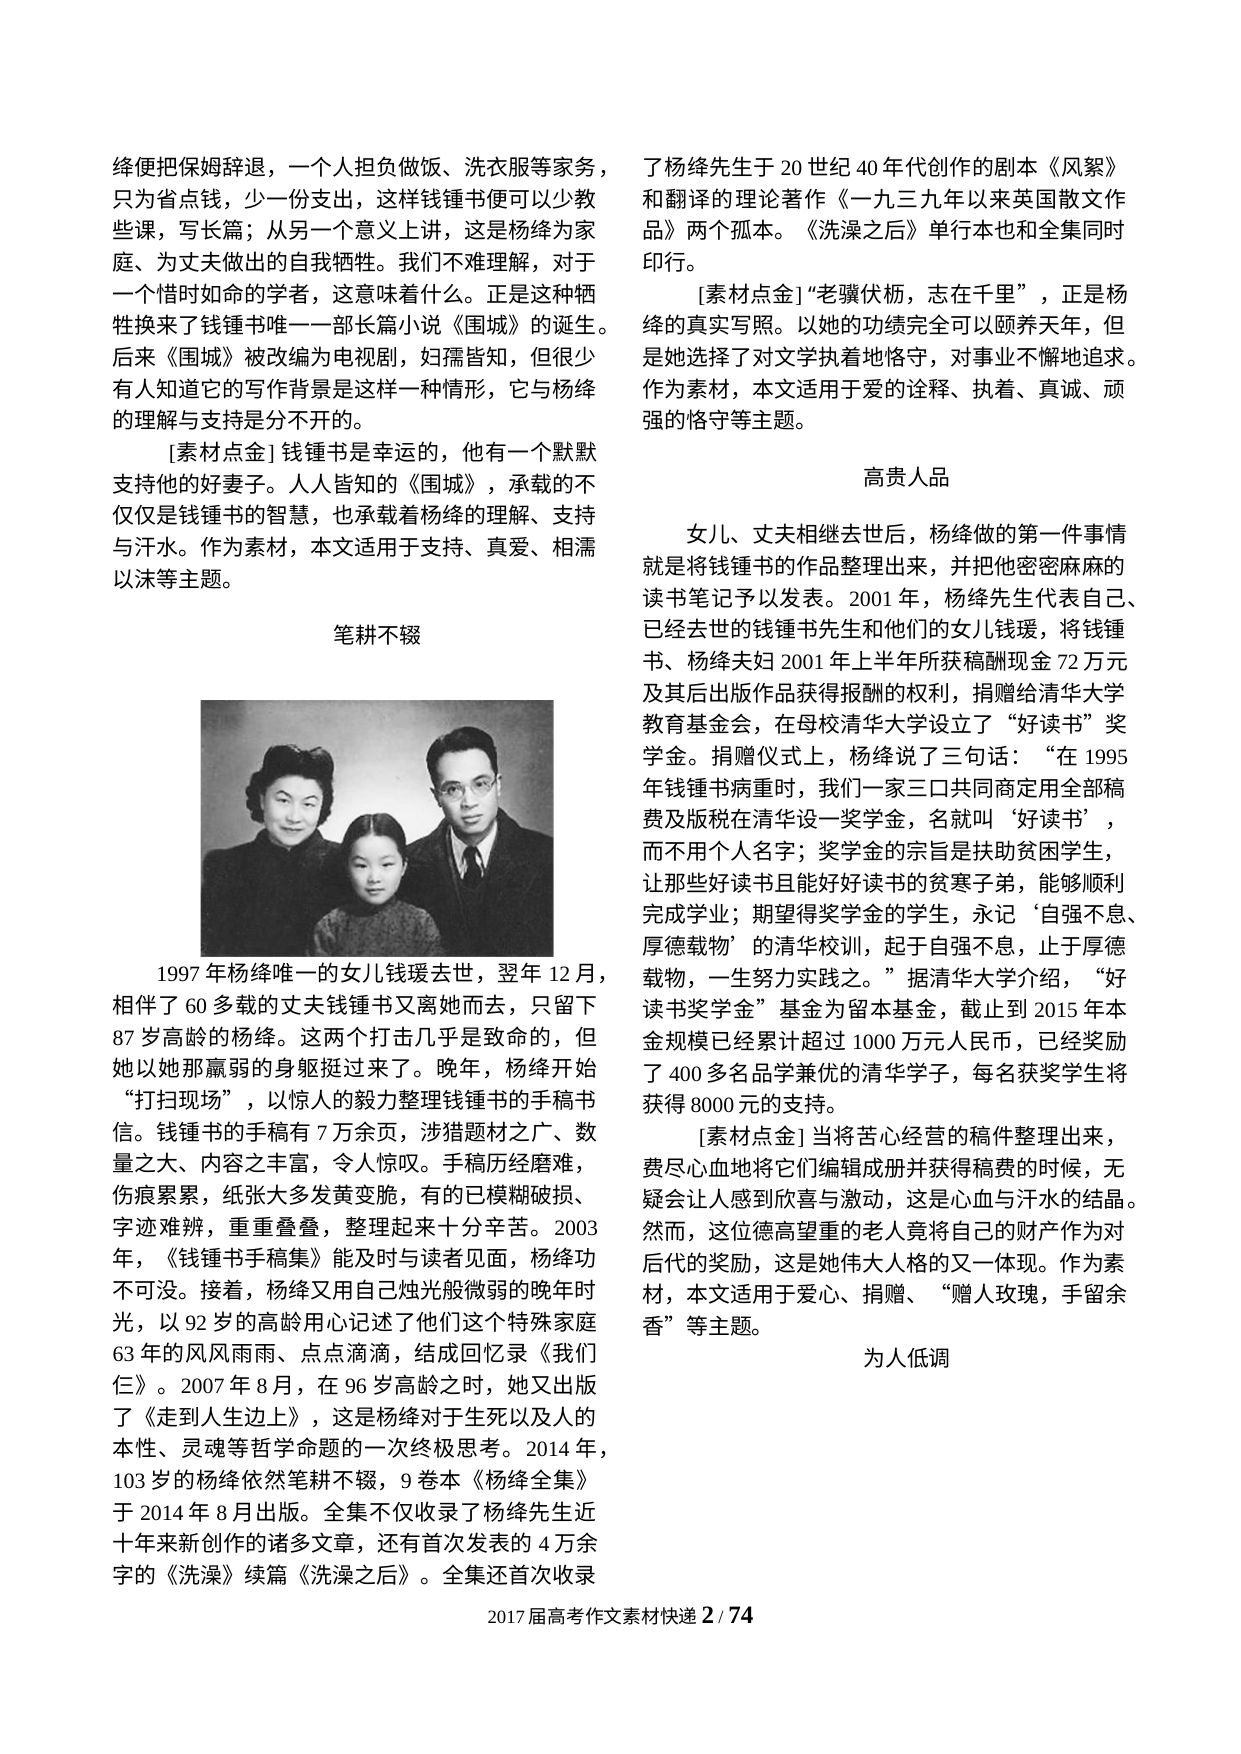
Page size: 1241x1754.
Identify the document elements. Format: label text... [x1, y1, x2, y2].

text [素材点金] 当将苦心经营的稿件整理出来，费尽心血地将它们编辑成册并获得稿费的时候，无疑会让人感到欣喜与激动，这是心血与汗水的结晶。然而，这位德高望重的老人竟将自己的财产作为对后代的奖励，这是她伟大人格的又一体现。作为素材，本文适用于爱心、捐赠、“赠人玫瑰，手留余香”等主题。 [642, 1119, 1128, 1341]
text 为人低调 [642, 1341, 1128, 1372]
text 1997年杨绛唯一的女儿钱瑗去世，翌年12月，相伴了60多载的丈夫钱锺书又离她而去，只留下87岁高龄的杨绛。这两个打击几乎是致命的，但她以她那羸弱的身躯挺过来了。晚年，杨绛开始“打扫现场”，以惊人的毅力整理钱锺书的手稿书信。钱锺书的手稿有7万余页，涉猎题材之广、数量之大、内容之丰富，令人惊叹。手稿历经磨难，伤痕累累，纸张大多发黄变脆，有的已模糊破损、字迹难辨，重重叠叠，整理起来十分辛苦。2003年，《钱锺书手稿集》能及时与读者见面，杨绛功不可没。接着，杨绛又用自己烛光般微弱的晚年时光，以92岁的高龄用心记述了他们这个特殊家庭63年的风风雨雨、点点滴滴，结成回忆录《我们仨》。2007年8月，在96岁高龄之时，她又出版了《走到人生边上》，这是杨绛对于生死以及人的本性、灵魂等哲学命题的一次终极思考。2014年，103岁的杨绛依然笔耕不辍，9卷本《杨绛全集》于2014年8月出版。全集不仅收录了杨绛先生近十年来新创作的诸多文章，还有首次发表的4万余字的《洗澡》续篇《洗澡之后》。全集还首次收录了杨绛先生于20世纪40年代创作的剧本《风絮》和翻译的理论著作《一九三九年以来英国散文作品》两个孤本。《洗澡之后》单行本也和全集同时印行。 [642, 150, 1128, 277]
text [素材点金] “老骥伏枥，志在千里”，正是杨绛的真实写照。以她的功绩完全可以颐养天年，但是她选择了对文学执着地恪守，对事业不懈地追求。作为素材，本文适用于爱的诠释、执着、真诚、顽强的恪守等主题。 [642, 277, 1128, 435]
text 1997年杨绛唯一的女儿钱瑗去世，翌年12月，相伴了60多载的丈夫钱锺书又离她而去，只留下87岁高龄的杨绛。这两个打击几乎是致命的，但她以她那羸弱的身躯挺过来了。晚年，杨绛开始“打扫现场”，以惊人的毅力整理钱锺书的手稿书信。钱锺书的手稿有7万余页，涉猎题材之广、数量之大、内容之丰富，令人惊叹。手稿历经磨难，伤痕累累，纸张大多发黄变脆，有的已模糊破损、字迹难辨，重重叠叠，整理起来十分辛苦。2003年，《钱锺书手稿集》能及时与读者见面，杨绛功不可没。接着，杨绛又用自己烛光般微弱的晚年时光，以92岁的高龄用心记述了他们这个特殊家庭63年的风风雨雨、点点滴滴，结成回忆录《我们仨》。2007年8月，在96岁高龄之时，她又出版了《走到人生边上》，这是杨绛对于生死以及人的本性、灵魂等哲学命题的一次终极思考。2014年，103岁的杨绛依然笔耕不辍，9卷本《杨绛全集》于2014年8月出版。全集不仅收录了杨绛先生近十年来新创作的诸多文章，还有首次发表的4万余字的《洗澡》续篇《洗澡之后》。全集还首次收录了杨绛先生于20世纪40年代创作的剧本《风絮》和翻译的理论著作《一九三九年以来英国散文作品》两个孤本。《洗澡之后》单行本也和全集同时印行。 [112, 956, 598, 1590]
text 高贵人品 [642, 460, 1128, 492]
text 女儿、丈夫相继去世后，杨绛做的第一件事情就是将钱锺书的作品整理出来，并把他密密麻麻的读书笔记予以发表。2001年，杨绛先生代表自己、已经去世的钱锺书先生和他们的女儿钱瑗，将钱锺书、杨绛夫妇2001年上半年所获稿酬现金72万元及其后出版作品获得报酬的权利，捐赠给清华大学教育基金会，在母校清华大学设立了“好读书”奖学金。捐赠仪式上，杨绛说了三句话：“在1995年钱锺书病重时，我们一家三口共同商定用全部稿费及版税在清华设一奖学金，名就叫‘好读书’，而不用个人名字；奖学金的宗旨是扶助贫困学生，让那些好读书且能好好读书的贫寒子弟，能够顺利完成学业；期望得奖学金的学生，永记‘自强不息、厚德载物’的清华校训，起于自强不息，止于厚德载物，一生努力实践之。”据清华大学介绍，“好读书奖学金”基金为留本基金，截止到2015年本金规模已经累计超过1000万元人民币，已经奖励了400多名品学兼优的清华学子，每名获奖学生将获得8000元的支持。 [642, 517, 1128, 1119]
picture [200, 700, 554, 957]
text [素材点金] 钱锺书是幸运的，他有一个默默支持他的好妻子。人人皆知的《围城》，承载的不仅仅是钱锺书的智慧，也承载着杨绛的理解、支持与汗水。作为素材，本文适用于支持、真爱、相濡以沫等主题。 [112, 435, 598, 593]
text 笔耕不辍 [112, 618, 598, 650]
